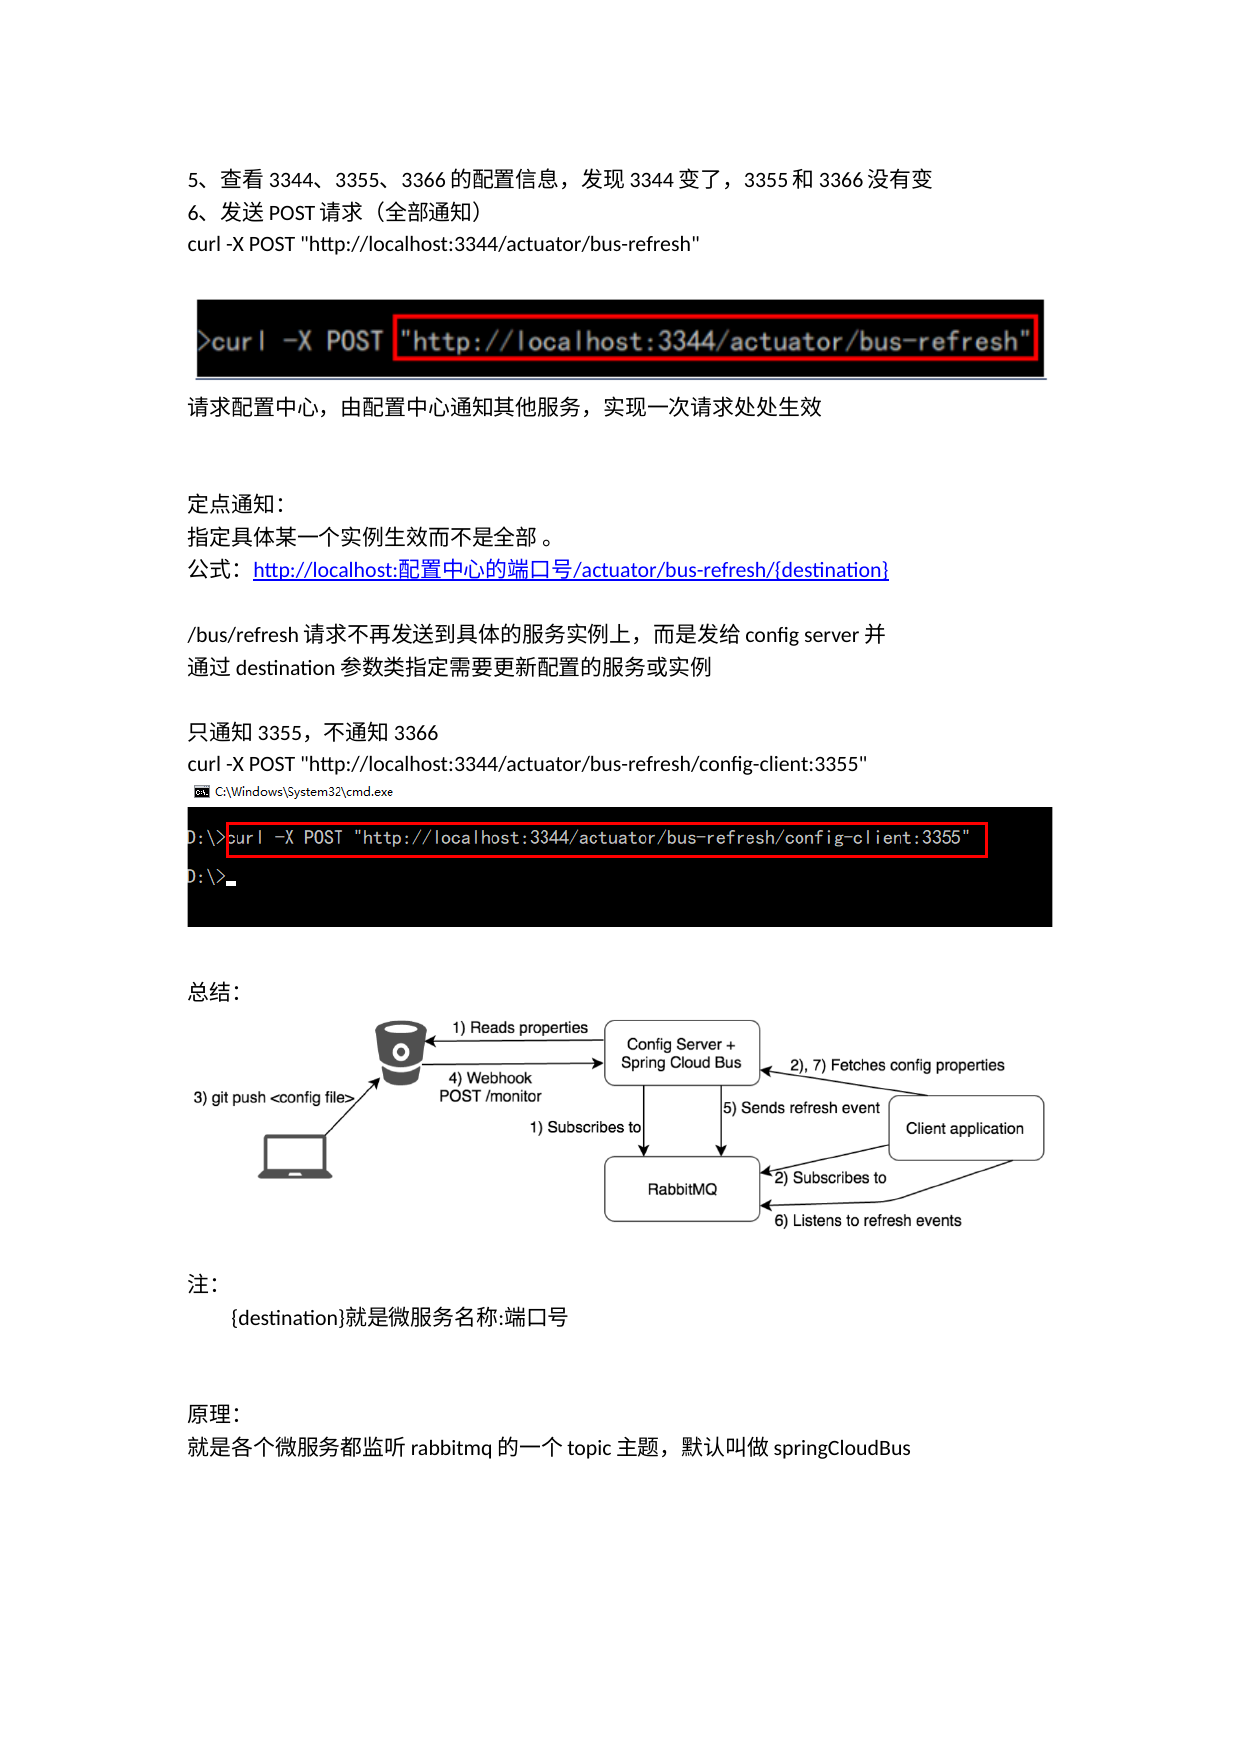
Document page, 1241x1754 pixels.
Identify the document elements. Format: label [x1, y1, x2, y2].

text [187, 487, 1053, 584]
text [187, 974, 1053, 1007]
picture [187, 779, 1053, 927]
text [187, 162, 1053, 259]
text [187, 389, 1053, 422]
picture [187, 1007, 1052, 1241]
picture [187, 292, 1053, 386]
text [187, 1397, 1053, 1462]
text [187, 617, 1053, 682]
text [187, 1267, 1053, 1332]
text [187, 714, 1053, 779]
